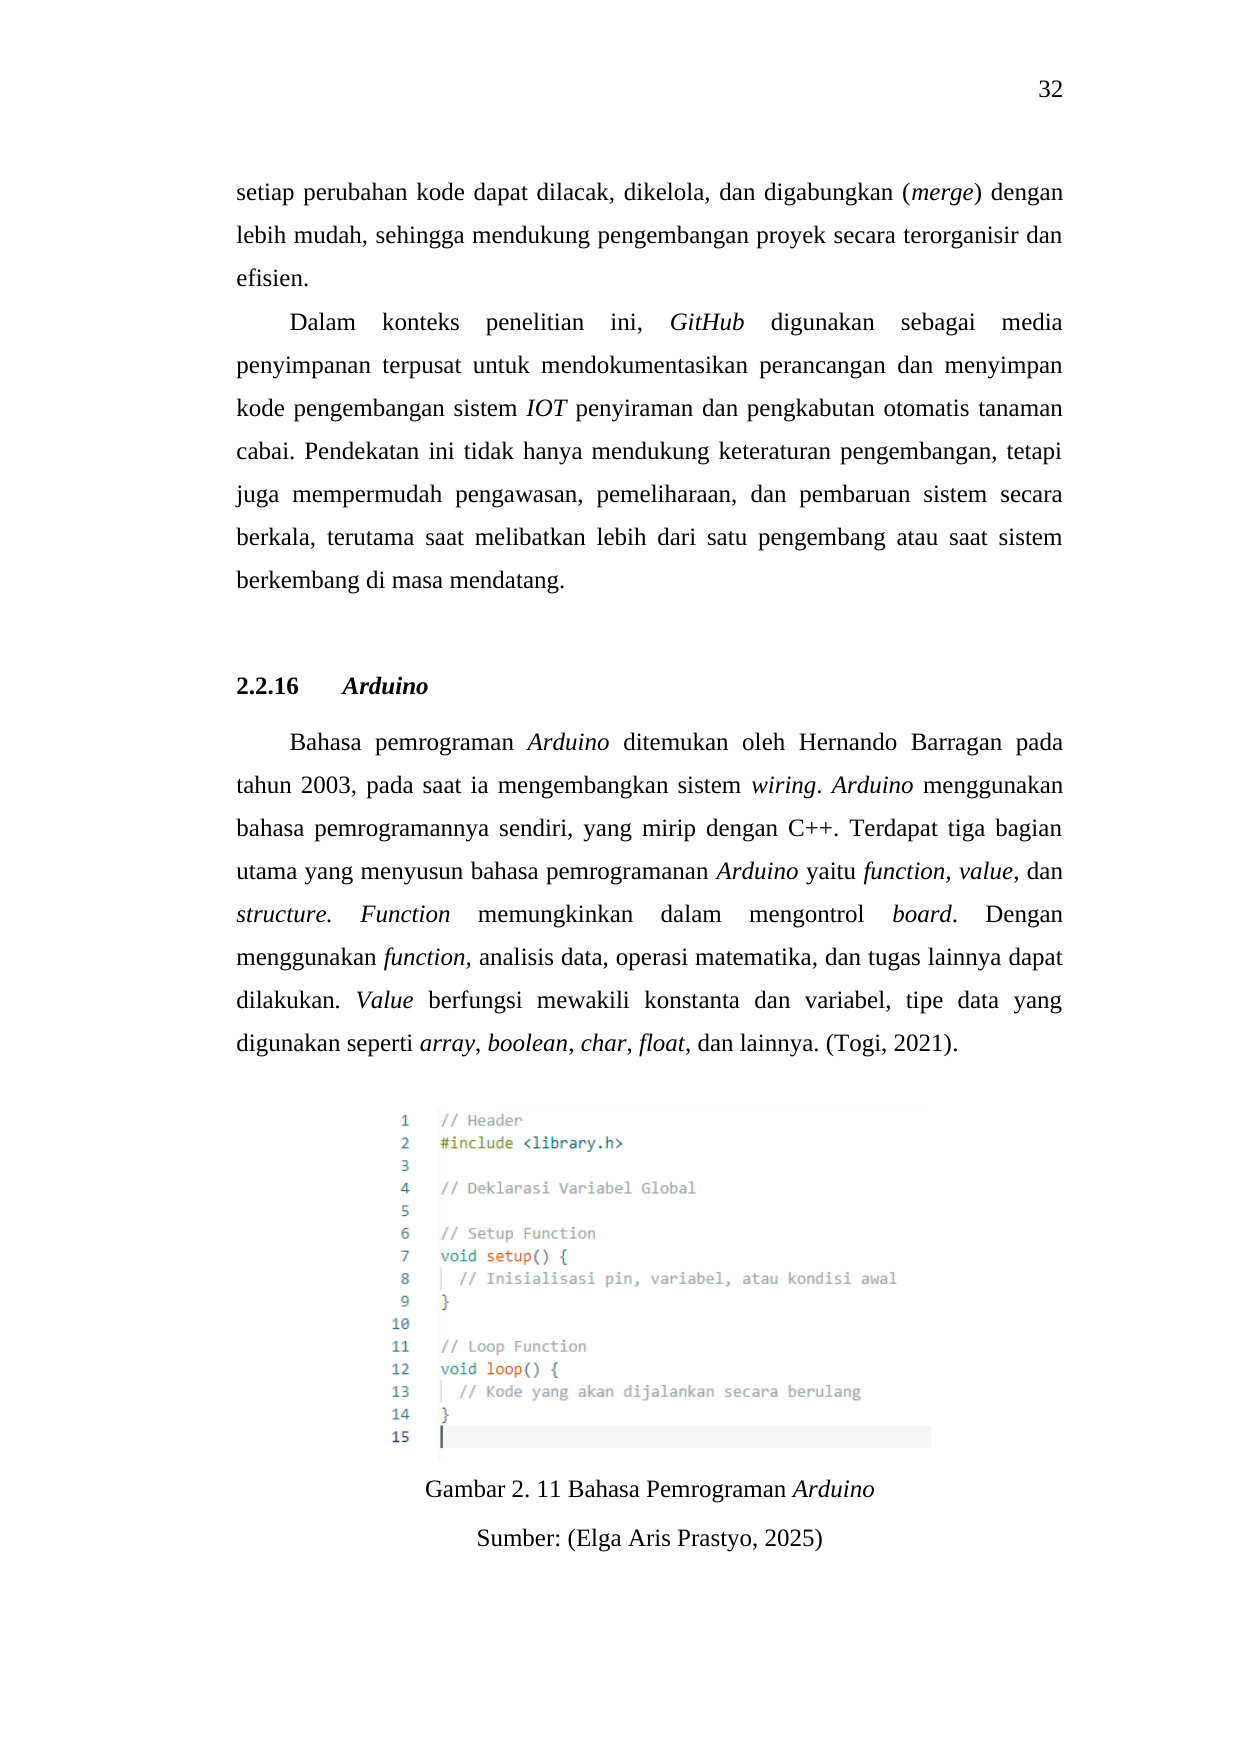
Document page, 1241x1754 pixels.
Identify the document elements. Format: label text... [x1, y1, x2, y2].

text Bahasa pemrograman Arduino ditemukan oleh Hernando Barragan pada tahun 2003, pada saat ia mengembangkan sistem wiring. Arduino menggunakan bahasa pemrogramannya sendiri, yang mirip dengan C++. Terdapat tiga bagian utama yang menyusun bahasa pemrogramanan Arduino yaitu function, value, dan structure. Function memungkinkan dalam mengontrol board. Dengan menggunakan function, analisis data, operasi matematika, dan tugas lainnya dapat dilakukan. Value berfungsi mewakili konstanta dan variabel, tipe data yang digunakan seperti array, boolean, char, float, dan lainnya. . [236, 727, 1063, 1057]
text Sumber: [236, 1523, 1063, 1552]
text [236, 177, 1063, 292]
picture [367, 1109, 932, 1460]
text Dalam konteks penelitian ini, GitHub digunakan sebagai media penyimpanan terpusat untuk mendokumentasikan perancangan dan menyimpan kode pengembangan sistem IOT penyiraman dan pengkabutan otomatis tanaman cabai. Pendekatan ini tidak hanya mendukung keteraturan pengembangan, tetapi juga mempermudah pengawasan, pemeliharaan, dan pembaruan sistem secara berkala, terutama saat melibatkan lebih dari satu pengembang atau saat sistem berkembang di masa mendatang. [236, 307, 1063, 594]
subtitle Arduino [236, 671, 1063, 700]
text Gambar 2. 11 Bahasa Pemrograman Arduino [236, 1474, 1063, 1503]
